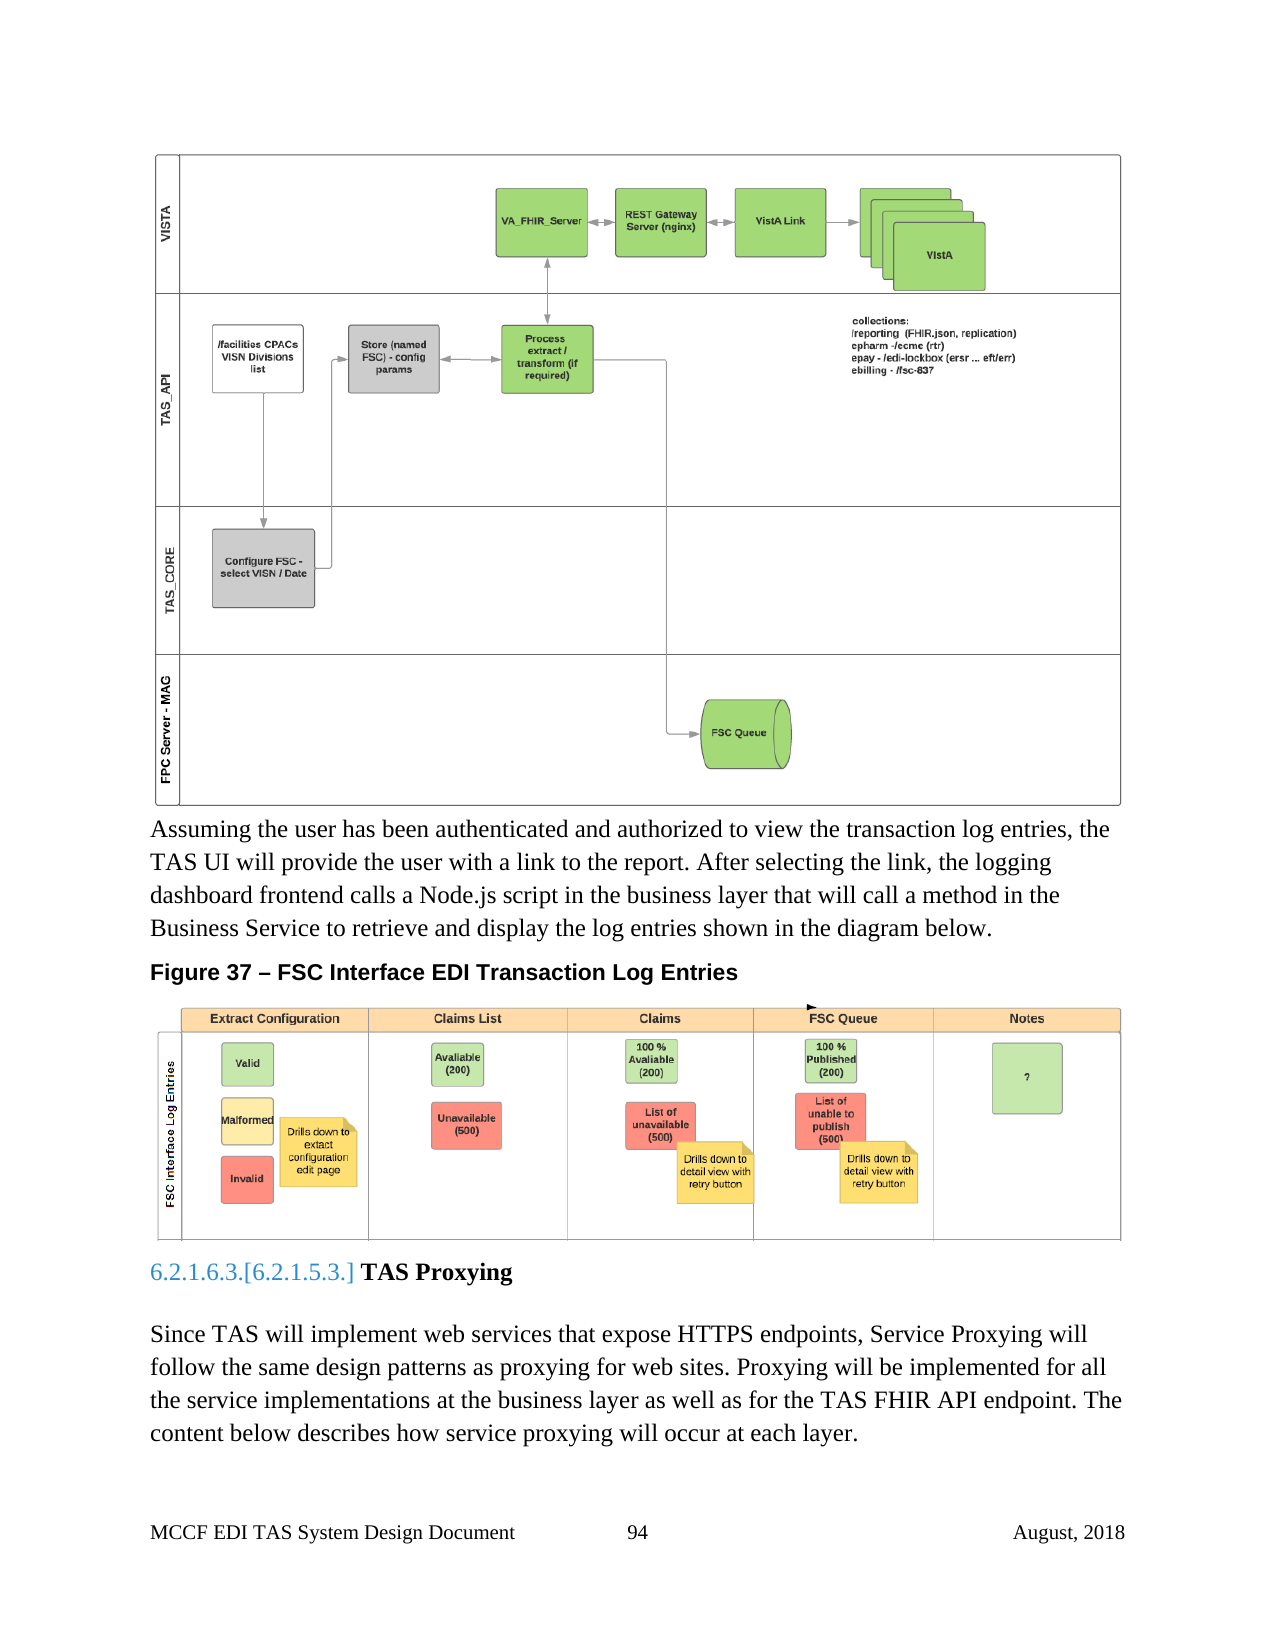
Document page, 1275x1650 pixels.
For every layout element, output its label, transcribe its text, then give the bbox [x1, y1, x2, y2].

subtitle TAS Proxying [150, 1257, 1125, 1286]
picture [150, 1001, 1124, 1241]
text Assuming the user has been authenticated and authorized to view the transaction log entries, the TAS UI will provide the user with a link to the report. After selecting the link, the logging dashboard frontend calls a Node.js script in the business layer that will call a method in the Business Service to retrieve and display the log entries shown in the diagram below. [150, 810, 1125, 942]
picture [150, 150, 1125, 810]
text Since TAS will implement web services that expose HTTPS endpoints, Service Proxying will follow the same design patterns as proxying for web sites. Proxying will be implemented for all the service implementations at the business layer as well as for the TAS FHIR API endpoint. The content below describes how service proxying will occur at each layer. [150, 1319, 1125, 1447]
